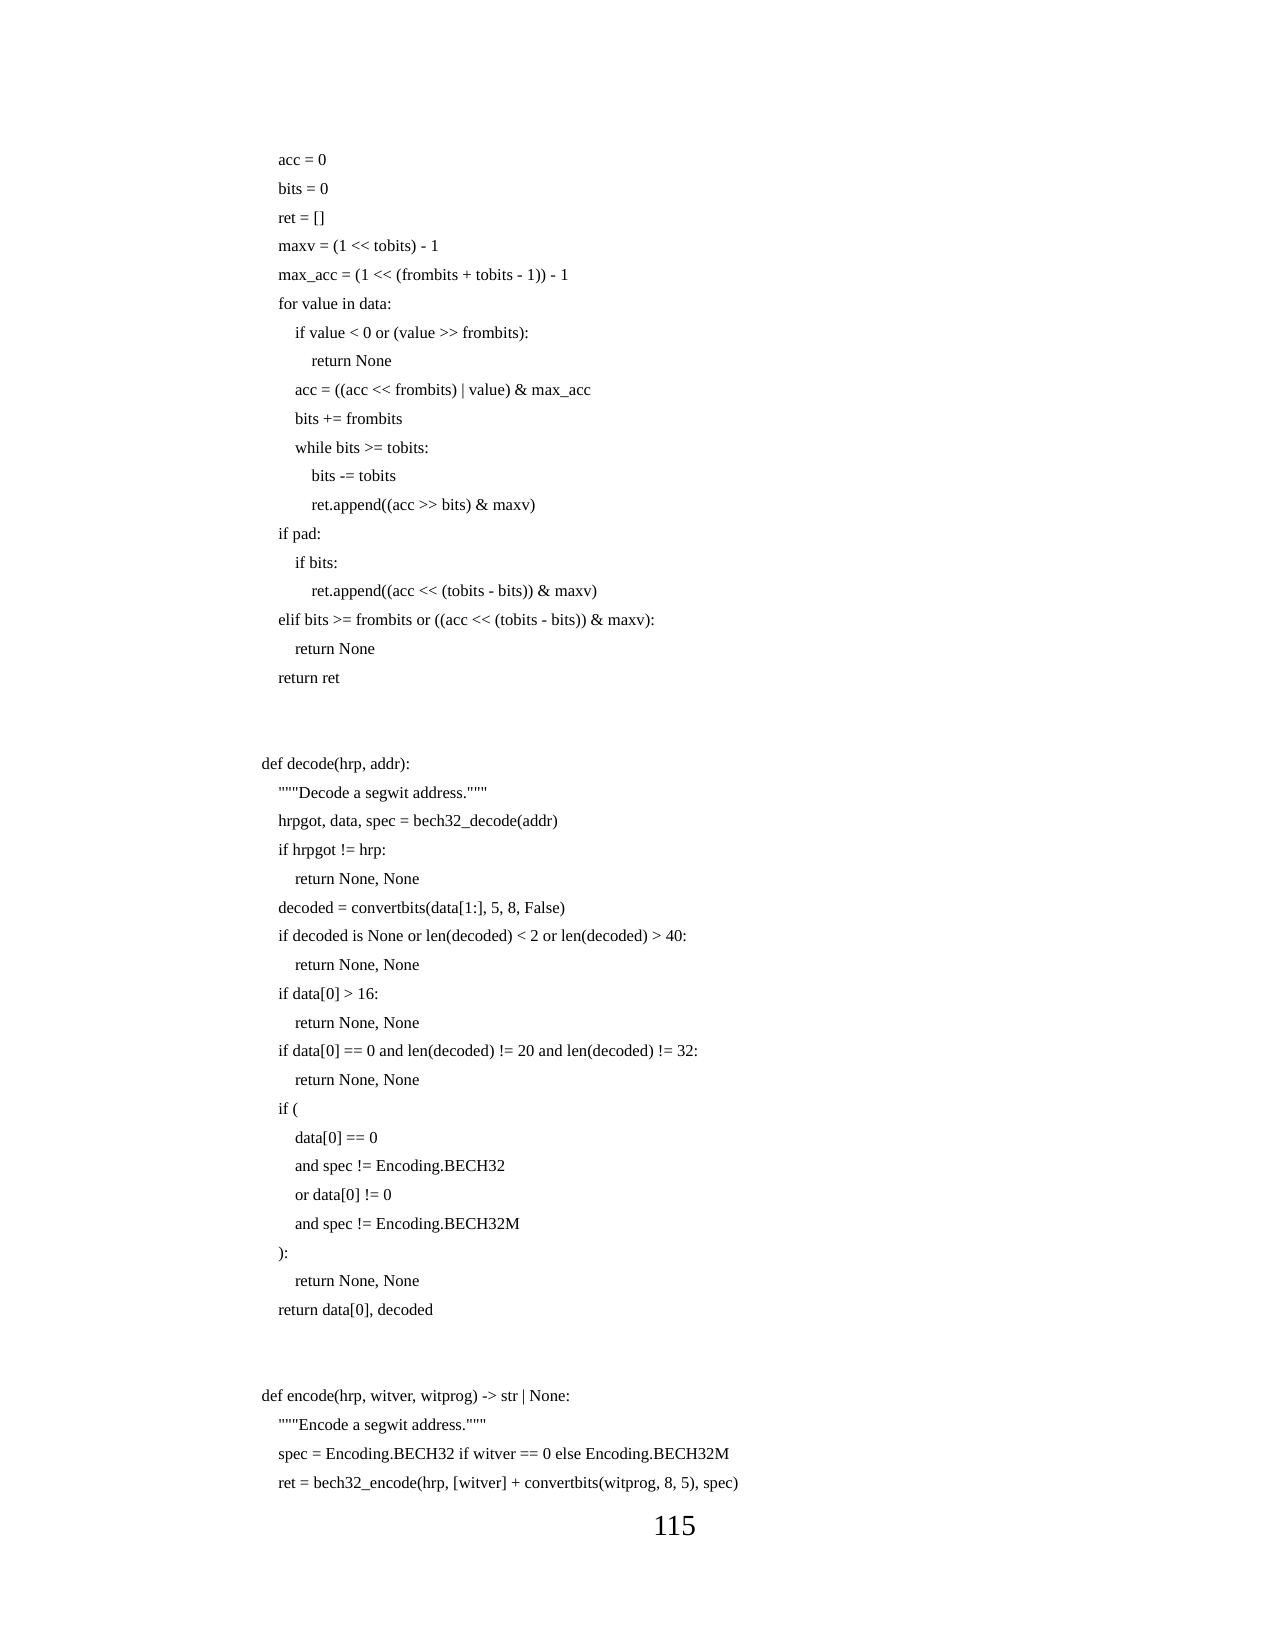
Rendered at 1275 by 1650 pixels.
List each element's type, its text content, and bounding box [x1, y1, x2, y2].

list max_acc = (1 << (frombits + tobits - 1)) - 1 [261, 265, 1125, 284]
list and spec != Encoding.BECH32 [261, 1156, 1125, 1175]
list data[0] == 0 [261, 1127, 1125, 1147]
list return None [261, 639, 1125, 658]
list """Encode a segwit address.""" [261, 1415, 1125, 1434]
list and spec != Encoding.BECH32M [261, 1214, 1125, 1233]
list def encode(hrp, witver, witprog) -> str | None: [261, 1386, 1125, 1405]
list ret = [] [261, 207, 1125, 227]
list ret.append((acc << (tobits - bits)) & maxv) [261, 581, 1125, 600]
list spec = Encoding.BECH32 if witver == 0 else Encoding.BECH32M [261, 1444, 1125, 1463]
list if hrpgot != hrp: [261, 840, 1125, 859]
list for value in data: [261, 294, 1125, 313]
list return None, None [261, 1070, 1125, 1089]
list if value < 0 or (value >> frombits): [261, 322, 1125, 342]
list return None, None [261, 869, 1125, 888]
list """Decode a segwit address.""" [261, 782, 1125, 802]
list while bits >= tobits: [261, 437, 1125, 457]
list bits = 0 [261, 179, 1125, 198]
list ret.append((acc >> bits) & maxv) [261, 495, 1125, 514]
list or data[0] != 0 [261, 1185, 1125, 1204]
list acc = 0 [261, 150, 1125, 169]
list return None, None [261, 1271, 1125, 1290]
list return data[0], decoded [261, 1300, 1125, 1319]
list if data[0] == 0 and len(decoded) != 20 and len(decoded) != 32: [261, 1041, 1125, 1060]
list ): [261, 1242, 1125, 1262]
list bits += frombits [261, 409, 1125, 428]
list bits -= tobits [261, 466, 1125, 485]
list hrpgot, data, spec = bech32_decode(addr) [261, 811, 1125, 830]
list def decode(hrp, addr): [261, 754, 1125, 773]
list if ( [261, 1099, 1125, 1118]
list maxv = (1 << tobits) - 1 [261, 236, 1125, 255]
list if pad: [261, 524, 1125, 543]
list return ret [261, 667, 1125, 687]
list acc = ((acc << frombits) | value) & max_acc [261, 380, 1125, 399]
list elif bits >= frombits or ((acc << (tobits - bits)) & maxv): [261, 610, 1125, 629]
list if bits: [261, 552, 1125, 572]
list return None, None [261, 1012, 1125, 1032]
list ret = bech32_encode(hrp, [witver] + convertbits(witprog, 8, 5), spec) [261, 1472, 1125, 1492]
list if data[0] > 16: [261, 984, 1125, 1003]
list return None [261, 351, 1125, 370]
list decoded = convertbits(data[1:], 5, 8, False) [261, 897, 1125, 917]
list if decoded is None or len(decoded) < 2 or len(decoded) > 40: [261, 926, 1125, 945]
list return None, None [261, 955, 1125, 974]
